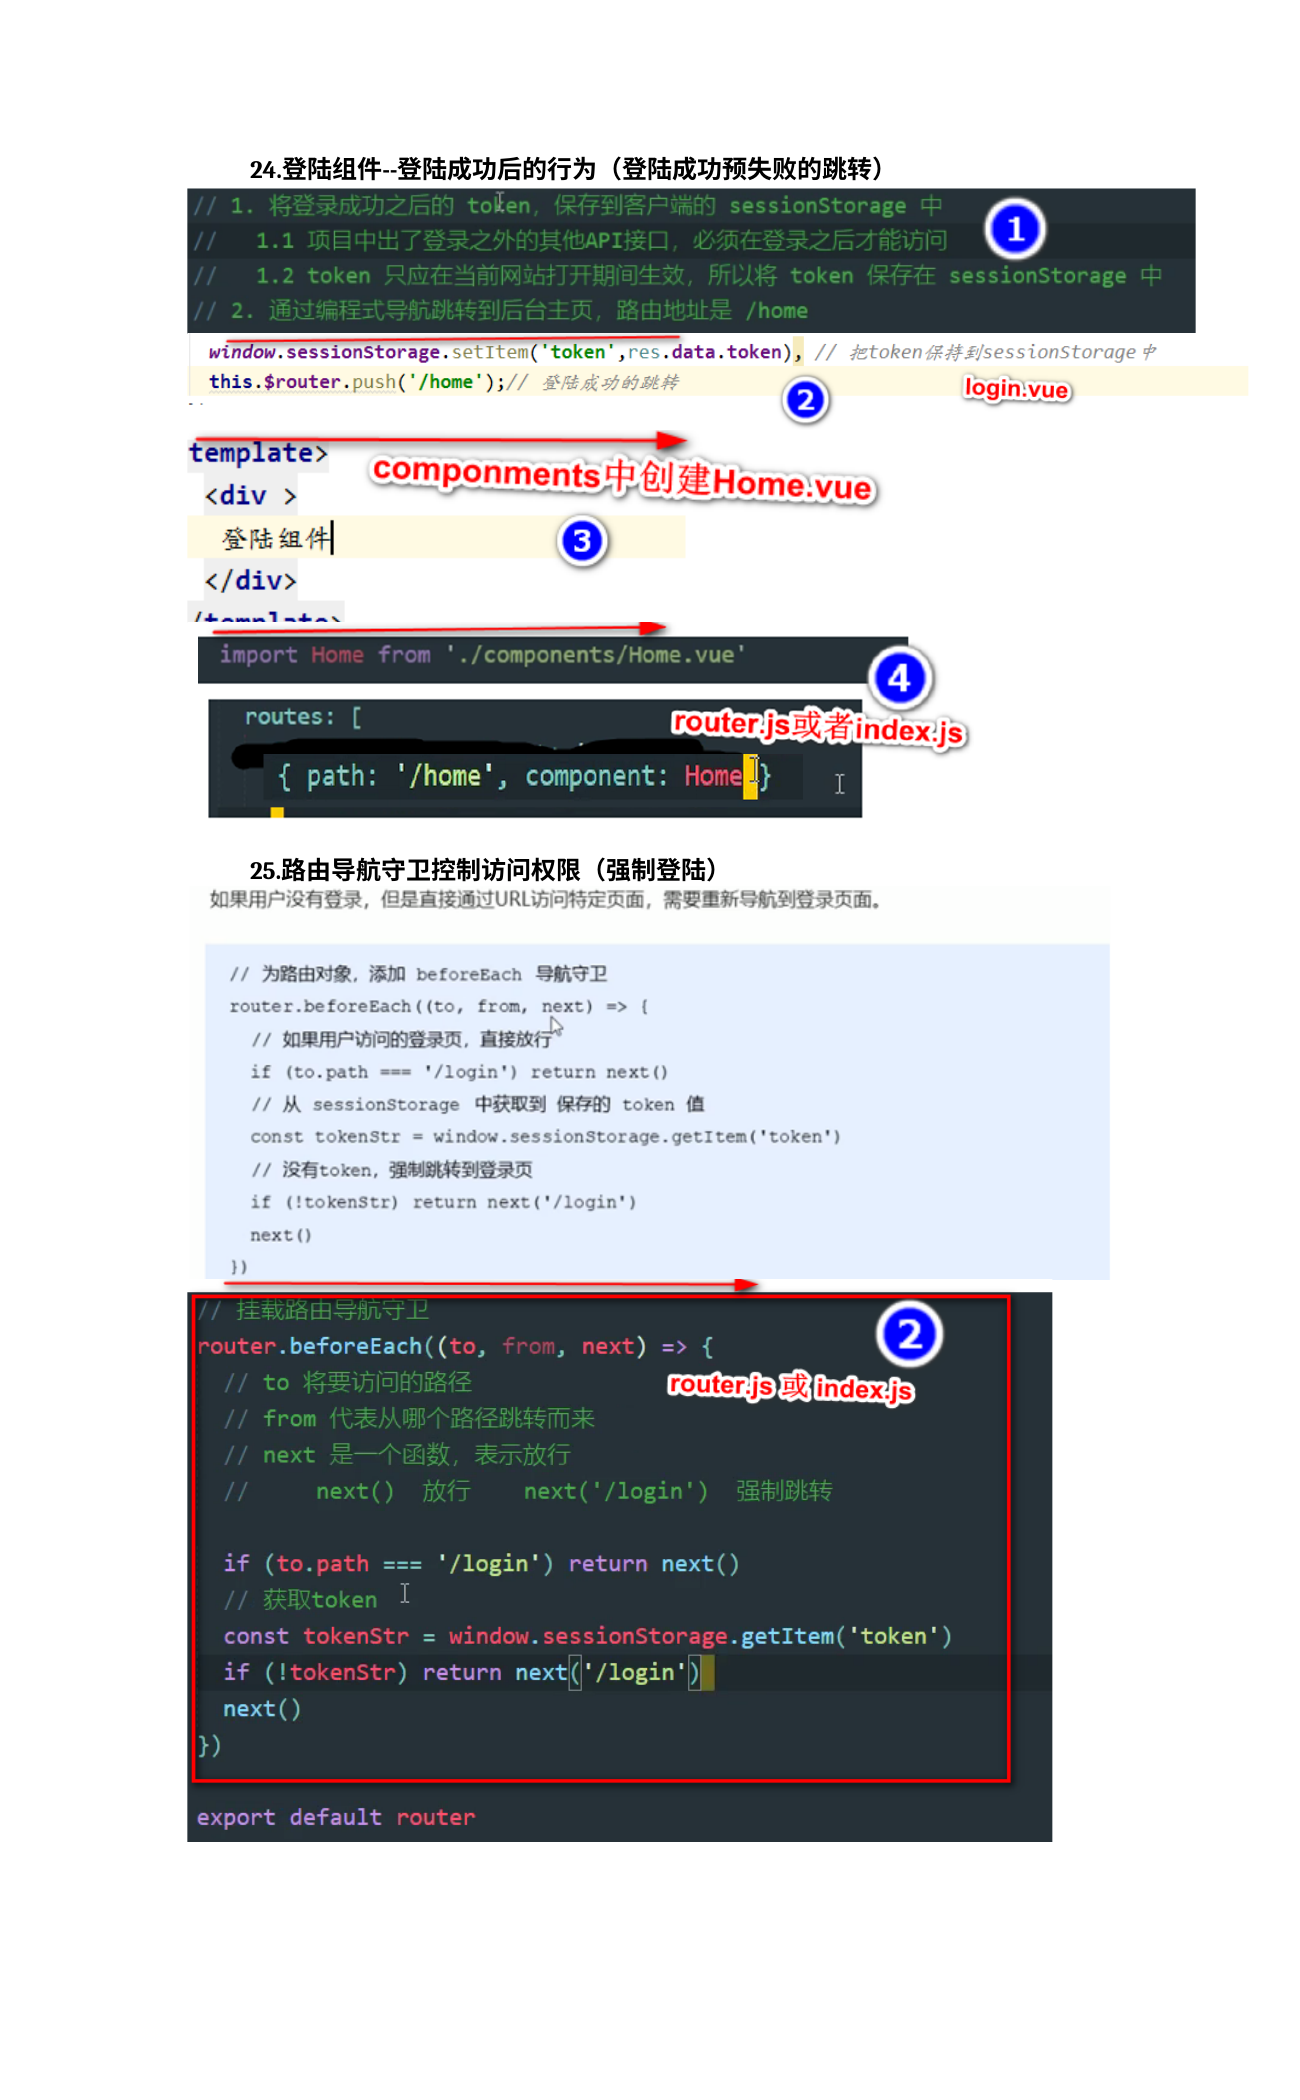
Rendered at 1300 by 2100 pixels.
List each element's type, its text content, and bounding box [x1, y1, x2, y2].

subtitle 25.路由导航守卫控制访问权限（强制登陆） [187, 851, 1112, 886]
subtitle 24.登陆组件--登陆成功后的行为（登陆成功预失败的跳转） [187, 150, 1112, 186]
picture [187, 886, 1113, 1842]
picture [187, 186, 1249, 822]
